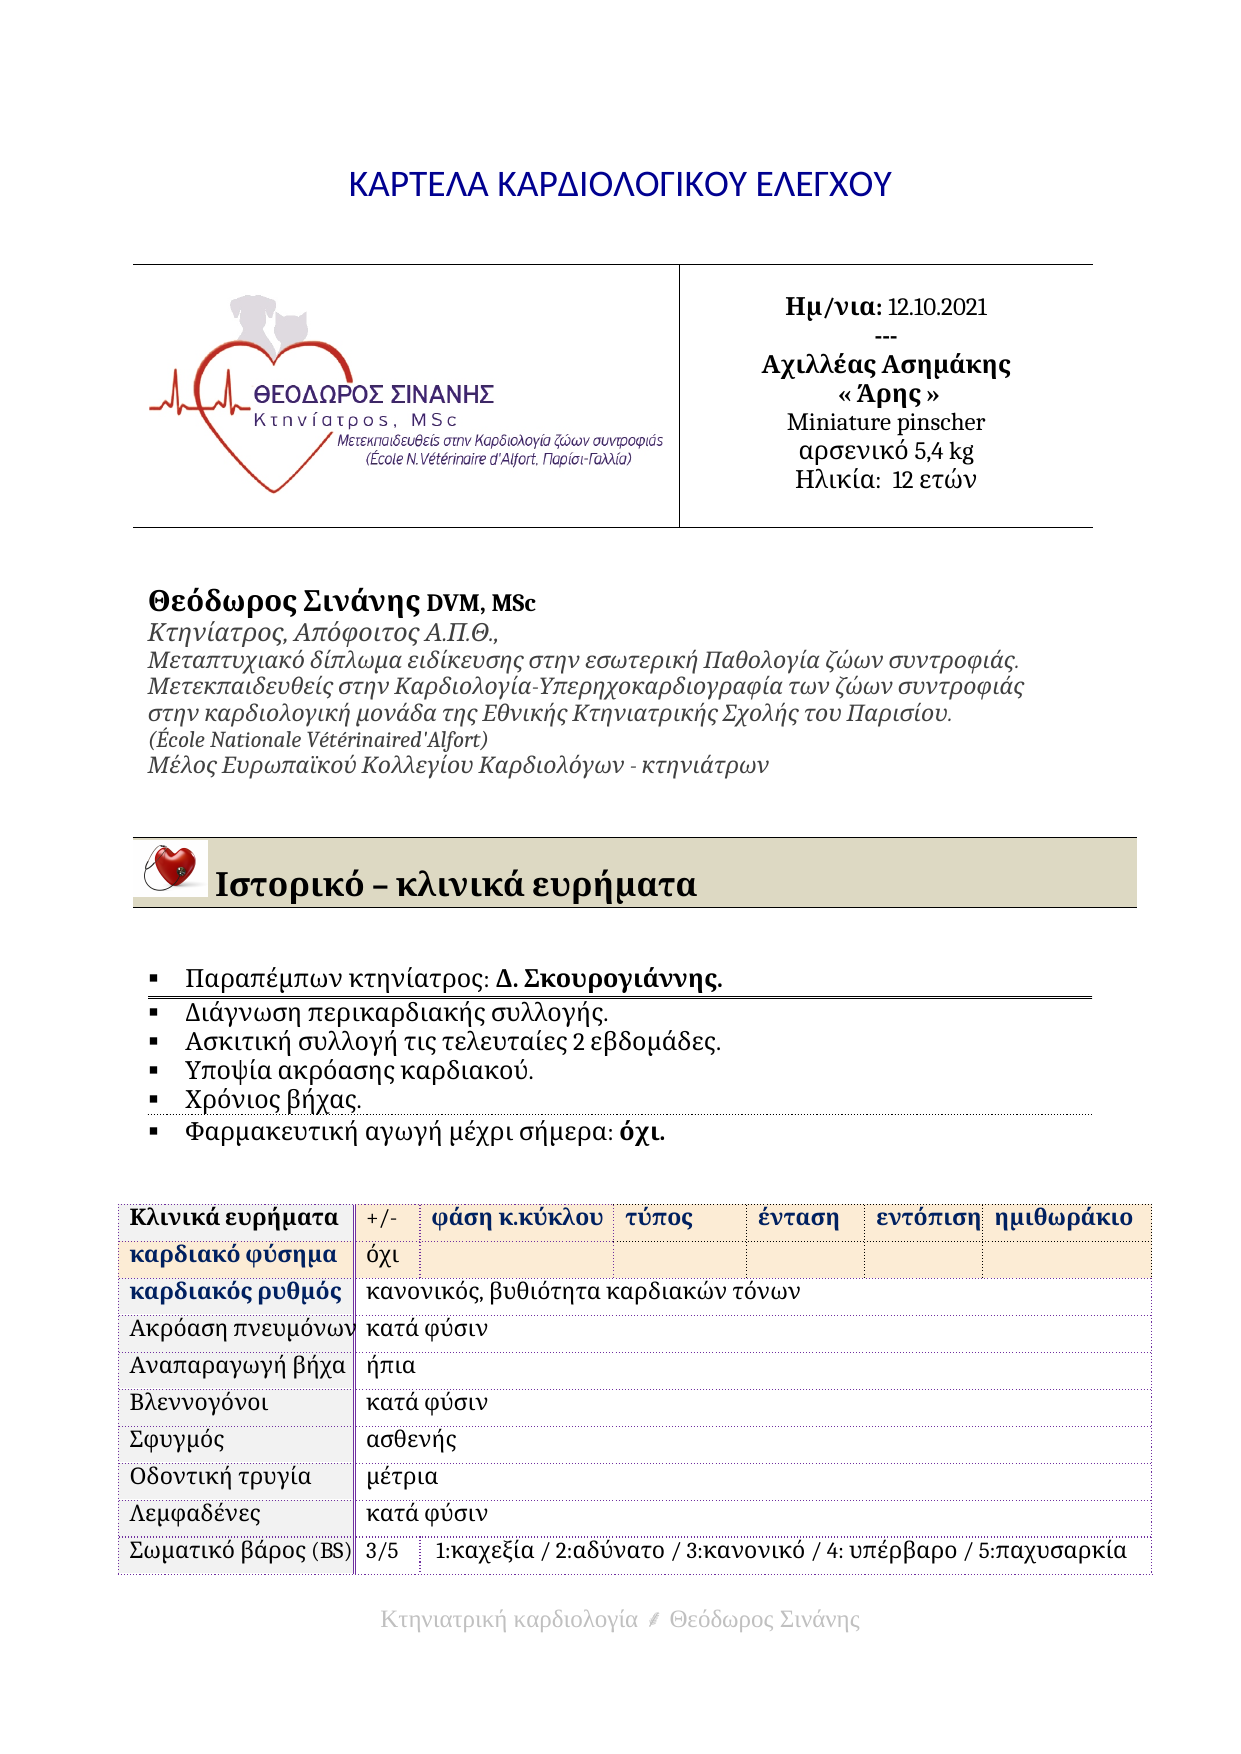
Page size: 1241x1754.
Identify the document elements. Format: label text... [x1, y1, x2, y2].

table_cell [983, 1241, 1152, 1278]
table_header +/- [356, 1204, 420, 1241]
table_cell καρδιακό φύσημα [118, 1241, 353, 1278]
list Υποψία ακρόασης καρδιακού. [148, 1057, 1092, 1086]
table_header εντόπιση [865, 1204, 983, 1241]
table_cell κατά φύσιν [356, 1315, 1152, 1352]
table_cell Βλεννογόνοι [118, 1389, 353, 1426]
text Θεόδωρος Σινάνης DVM, MSc [148, 585, 1092, 619]
text Ιστορικό – κλινικά ευρήματα [133, 838, 1137, 907]
text στην καρδιολογική μονάδα της Εθνικής Κτηνιατρικής Σχολής του Παρισίου. [148, 700, 1092, 727]
table_cell Σωματικό βάρος (BS) [118, 1536, 353, 1573]
table_header Ημ/νια: 12.10.2021 --- Αχιλλέας Ασημάκης « Άρης » Miniature pinscher αρσενικό 5,4 kg Ηλικία: 12 ετών [680, 265, 1093, 527]
list Φαρμακευτική αγωγή μέχρι σήμερα: όχι. [148, 1114, 1092, 1146]
table_cell [614, 1241, 747, 1278]
text (École Nationale Vétérinaired'Alfort) [148, 727, 1092, 753]
table_cell Ακρόαση πνευμόνων [118, 1315, 353, 1352]
table_cell Οδοντική τρυγία [118, 1463, 353, 1499]
table_cell κατά φύσιν [356, 1389, 1152, 1426]
table_header ημιθωράκιο [983, 1204, 1152, 1241]
table_cell Λεμφαδένες [118, 1500, 353, 1536]
list Παραπέμπων κτηνίατρος: Δ. Σκουρογιάννης. [148, 965, 1092, 996]
table_cell 3/5 [356, 1536, 420, 1573]
text Μέλος Ευρωπαϊκού Κολλεγίου Καρδιολόγων - κτηνιάτρων [148, 753, 1092, 779]
table_header [133, 265, 679, 527]
list Ασκιτική συλλογή τις τελευταίες 2 εβδομάδες. [148, 1028, 1092, 1057]
table_cell όχι [356, 1241, 420, 1278]
table_cell κανονικός, βυθιότητα καρδιακών τόνων [356, 1278, 1152, 1314]
picture [149, 292, 664, 499]
subtitle ΚΑΡΤΕΛΑ καρδιολογικου ελεγχου [148, 160, 1092, 206]
table_cell [865, 1241, 983, 1278]
table_cell καρδιακός ρυθμός [118, 1278, 353, 1314]
text Μεταπτυχιακό δίπλωμα ειδίκευσης στην εσωτερική Παθολογία ζώων συντροφιάς. [148, 648, 1092, 674]
table_cell Σφυγμός [118, 1426, 353, 1462]
list Χρόνιος βήχας. [148, 1086, 1092, 1114]
table_cell Αναπαραγωγή βήχα [118, 1352, 353, 1388]
table_cell [747, 1241, 865, 1278]
text Μετεκπαιδευθείς στην Καρδιολογία-Υπερηχοκαρδιογραφία των ζώων συντροφιάς [148, 674, 1092, 700]
table_header φάση κ.κύκλου [420, 1204, 614, 1241]
text Κτηνίατρος, Απόφοιτος Α.Π.Θ., [148, 619, 1092, 648]
table_cell μέτρια [356, 1463, 1152, 1499]
table_cell ήπια [356, 1352, 1152, 1388]
list Διάγνωση περικαρδιακής συλλογής. [148, 999, 1092, 1028]
table_cell ασθενής [356, 1426, 1152, 1462]
picture [132, 840, 208, 897]
table_cell κατά φύσιν [356, 1500, 1152, 1536]
table_header τύπος [614, 1204, 747, 1241]
table_header ένταση [747, 1204, 865, 1241]
table_header Κλινικά ευρήματα [118, 1204, 353, 1241]
table_cell 1:καχεξία / 2:αδύνατο / 3:κανονικό / 4: υπέρβαρο / 5:παχυσαρκία [420, 1536, 1152, 1573]
table_cell [420, 1241, 614, 1278]
